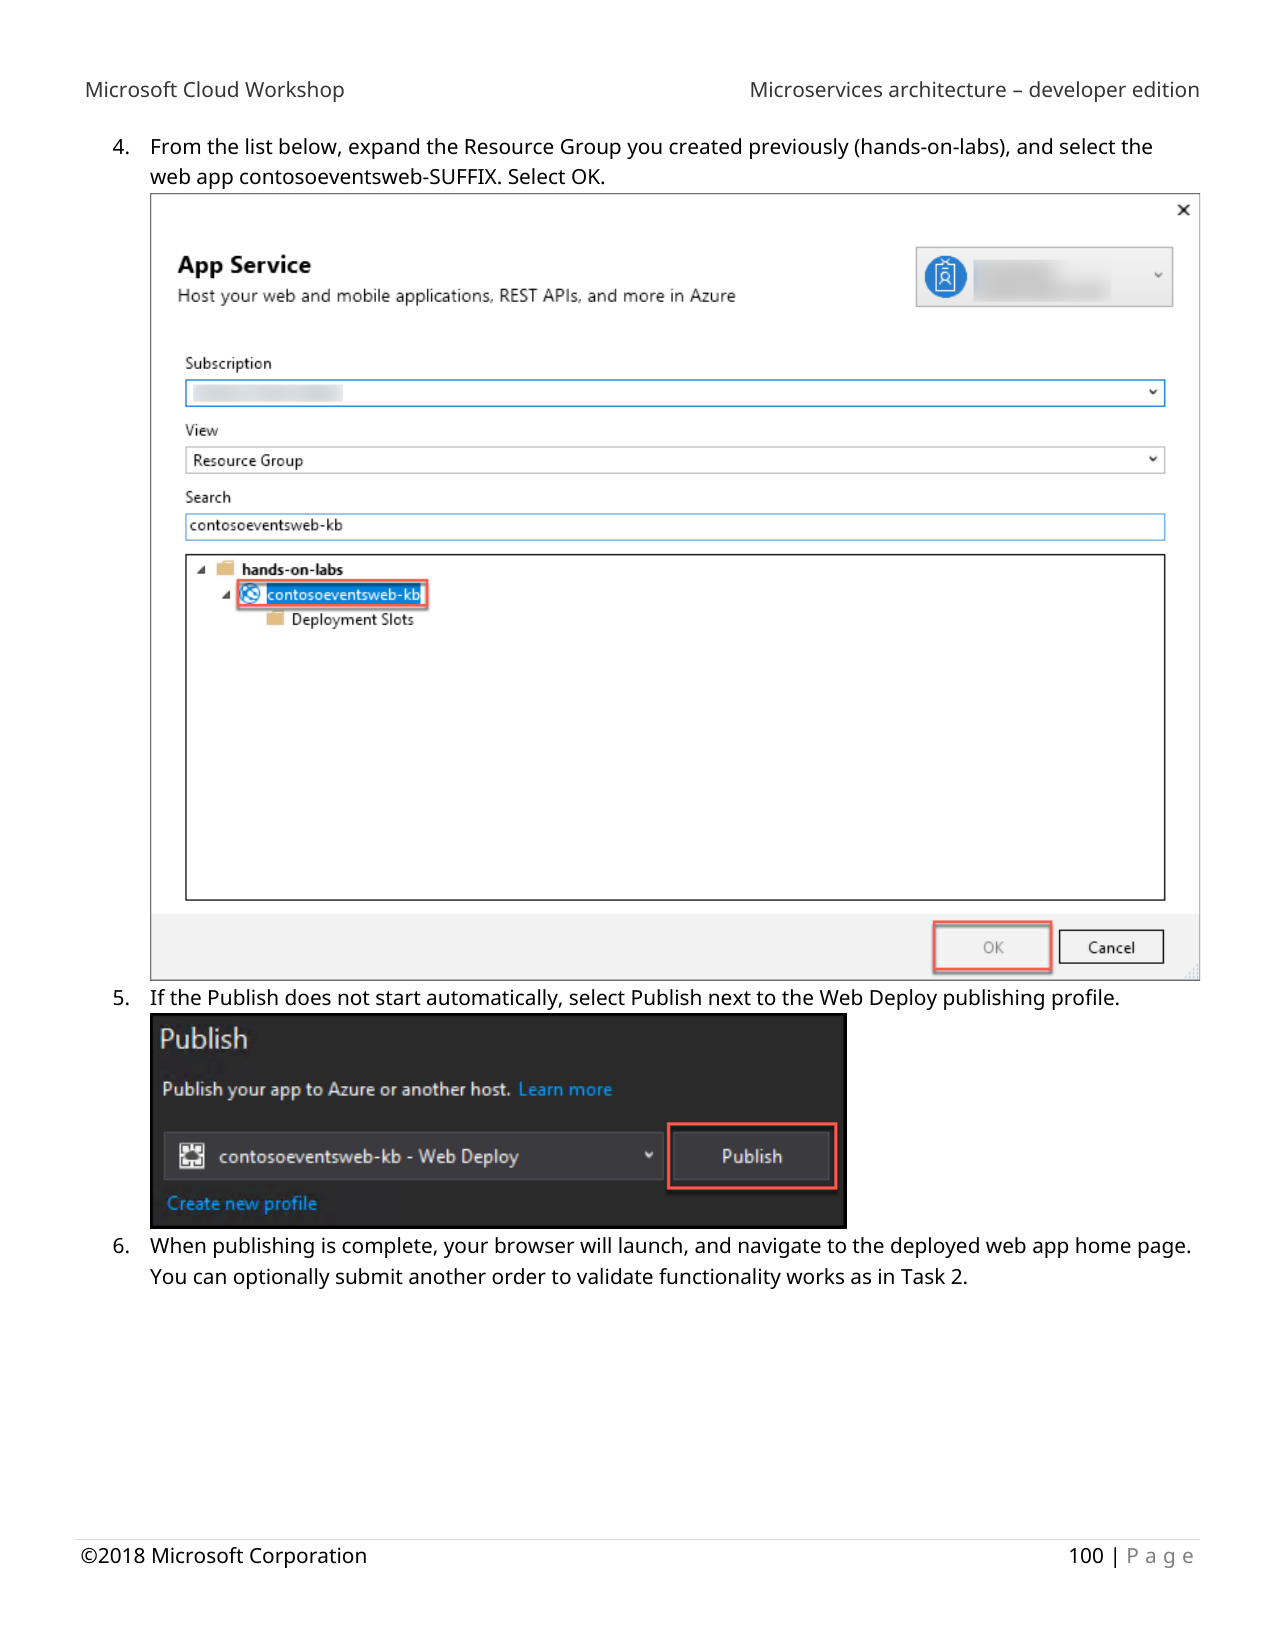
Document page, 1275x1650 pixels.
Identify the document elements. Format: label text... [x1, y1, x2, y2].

list When publishing is complete, your browser will launch, and navigate to the deployed web app home page. You can optionally submit another order to validate functionality works as in Task 2. [112, 1231, 1200, 1290]
picture [150, 193, 1200, 981]
picture [150, 1013, 847, 1229]
